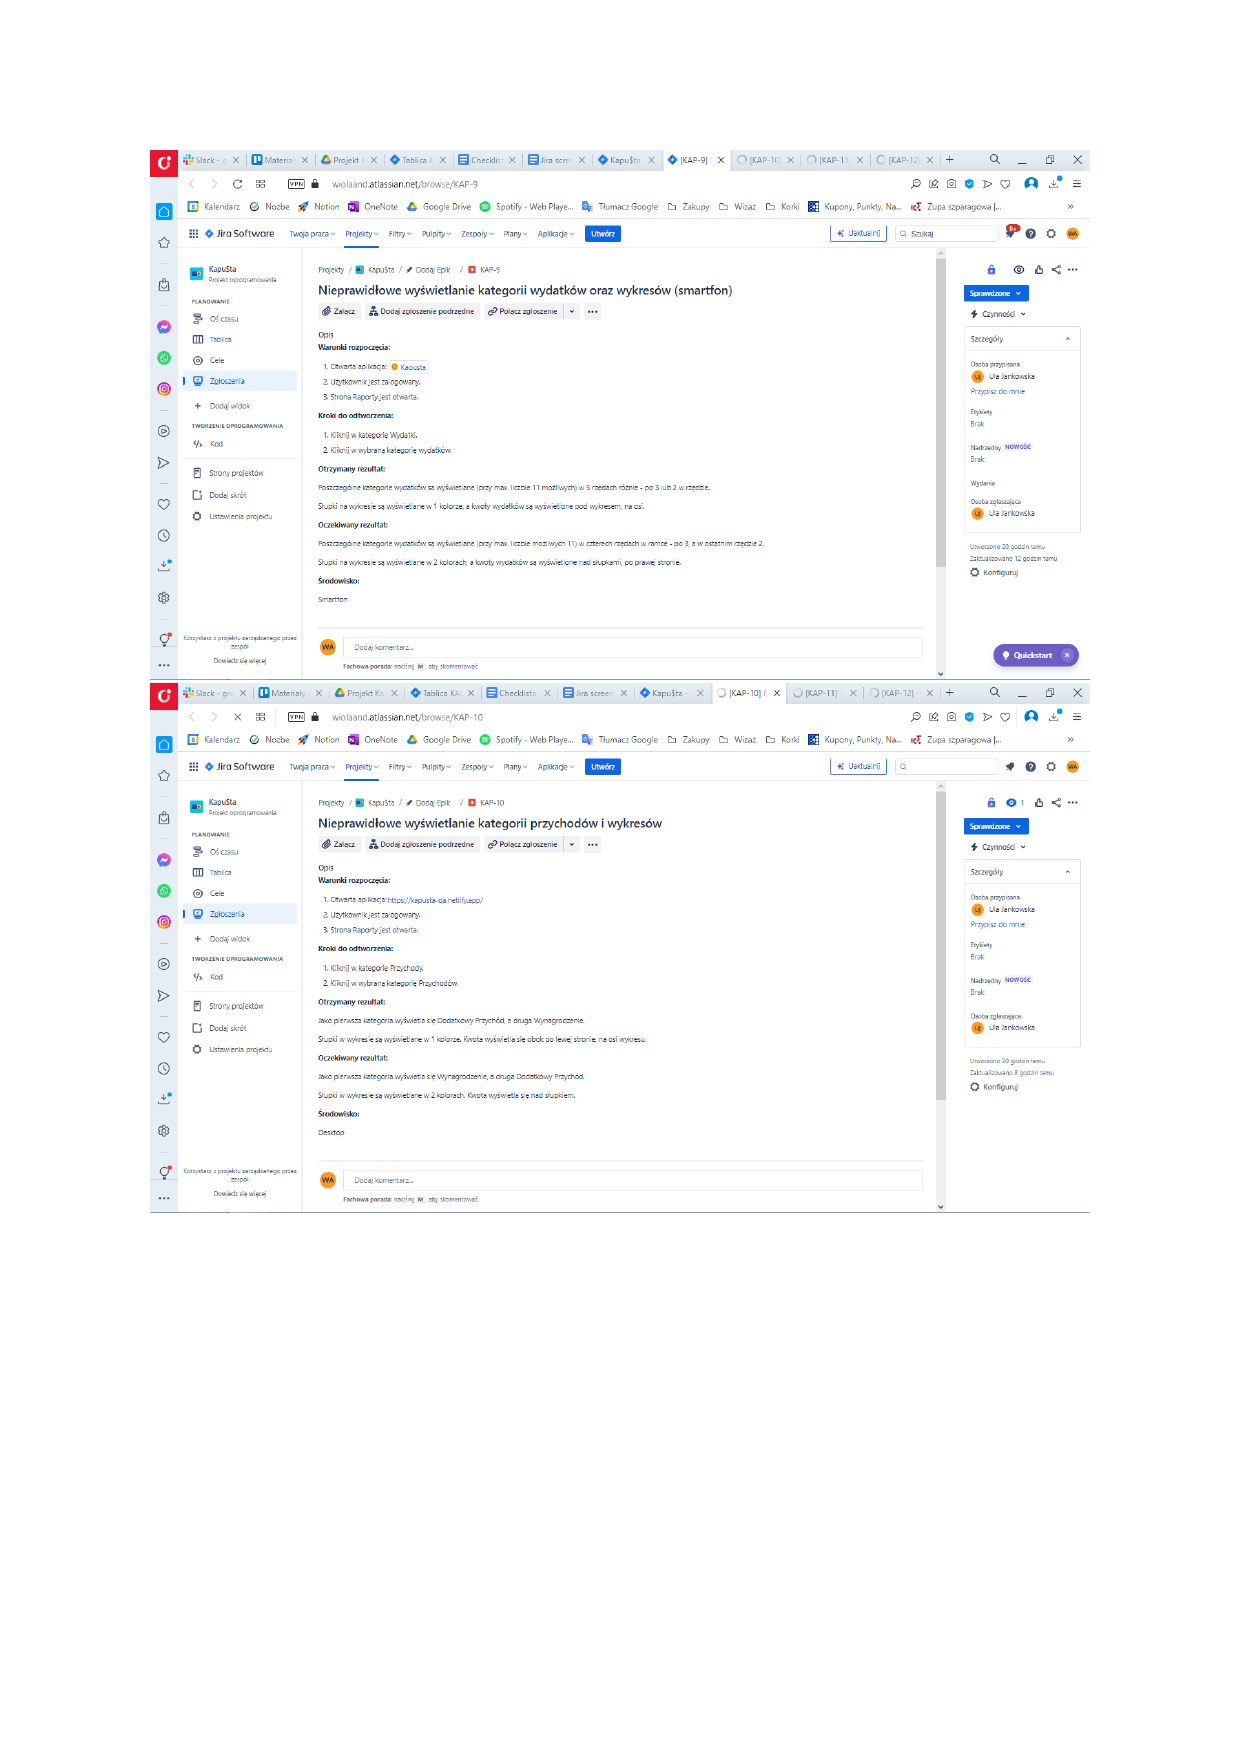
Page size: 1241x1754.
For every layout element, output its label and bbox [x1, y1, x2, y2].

picture [150, 683, 1091, 1213]
picture [150, 150, 1091, 680]
